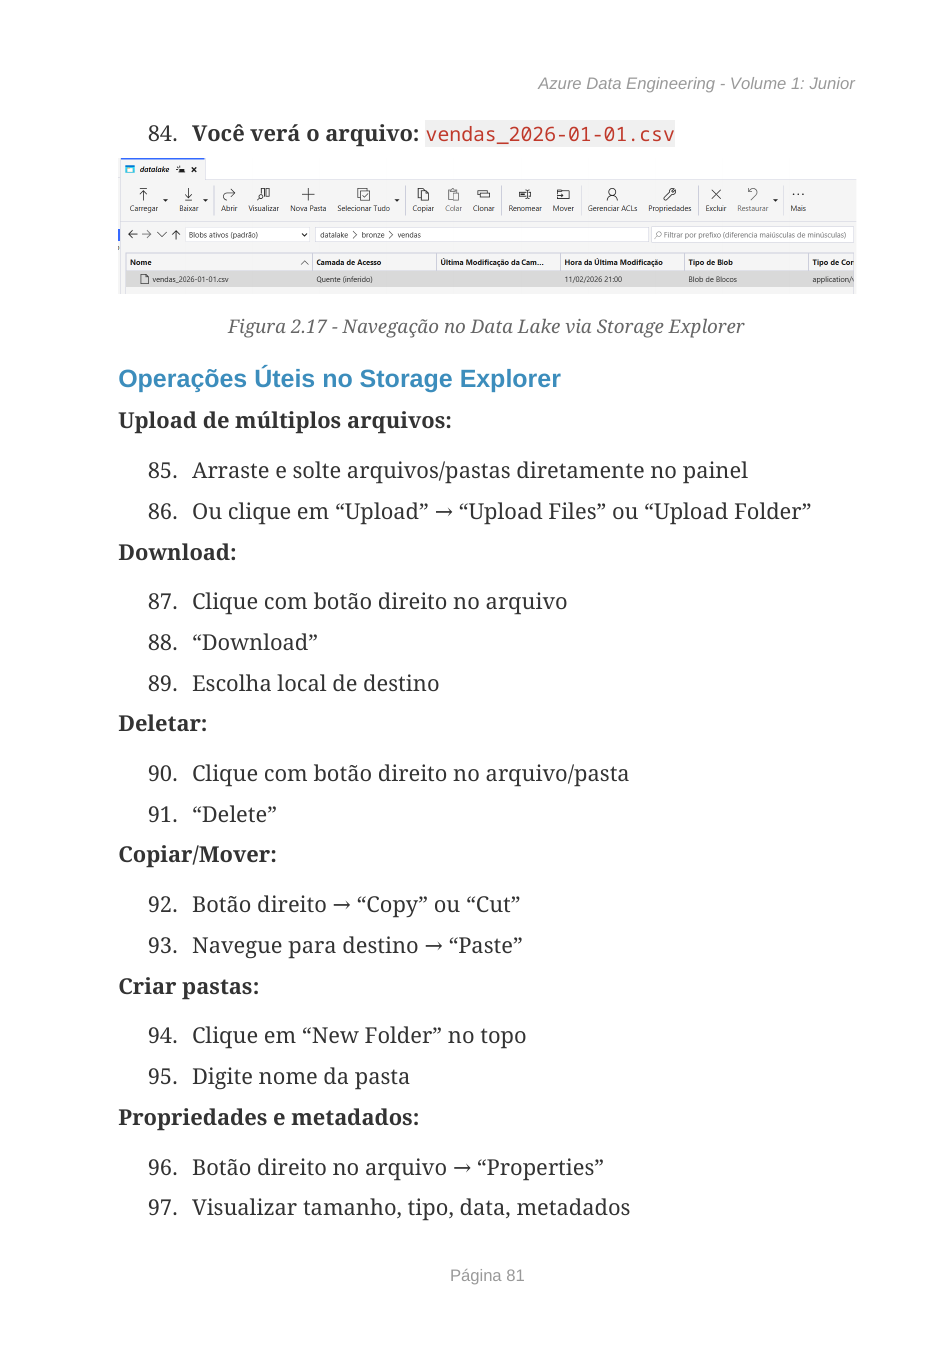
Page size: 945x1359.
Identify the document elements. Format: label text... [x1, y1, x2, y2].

text Copiar/Mover: [118, 839, 856, 869]
list Navegue para destino → “Paste” [148, 930, 856, 960]
list “Download” [148, 627, 856, 657]
text Deletar: [118, 708, 856, 738]
text Figura 2.17 - Navegação no Data Lake via Storage Explorer [118, 313, 856, 339]
list Digite nome da pasta [148, 1061, 856, 1091]
list Clique com botão direito no arquivo [148, 586, 856, 616]
list Clique em “New Folder” no topo [148, 1020, 856, 1050]
list Você verá o arquivo: vendas_2026-01-01.csv [148, 118, 856, 148]
text Criar pastas: [118, 971, 856, 1000]
list Escolha local de destino [148, 668, 856, 697]
picture [118, 158, 857, 294]
list “Delete” [148, 799, 856, 828]
list Arraste e solte arquivos/pastas diretamente no painel [148, 455, 856, 485]
subtitle Operações Úteis no Storage Explorer [118, 364, 856, 393]
list Clique com botão direito no arquivo/pasta [148, 758, 856, 788]
list Botão direito → “Copy” ou “Cut” [148, 889, 856, 919]
text Propriedades e metadados: [118, 1102, 856, 1132]
list Visualizar tamanho, tipo, data, metadados [148, 1192, 856, 1222]
list Ou clique em “Upload” → “Upload Files” ou “Upload Folder” [148, 496, 856, 526]
text Download: [118, 536, 856, 566]
text Upload de múltiplos arquivos: [118, 405, 856, 435]
list Botão direito no arquivo → “Properties” [148, 1151, 856, 1181]
